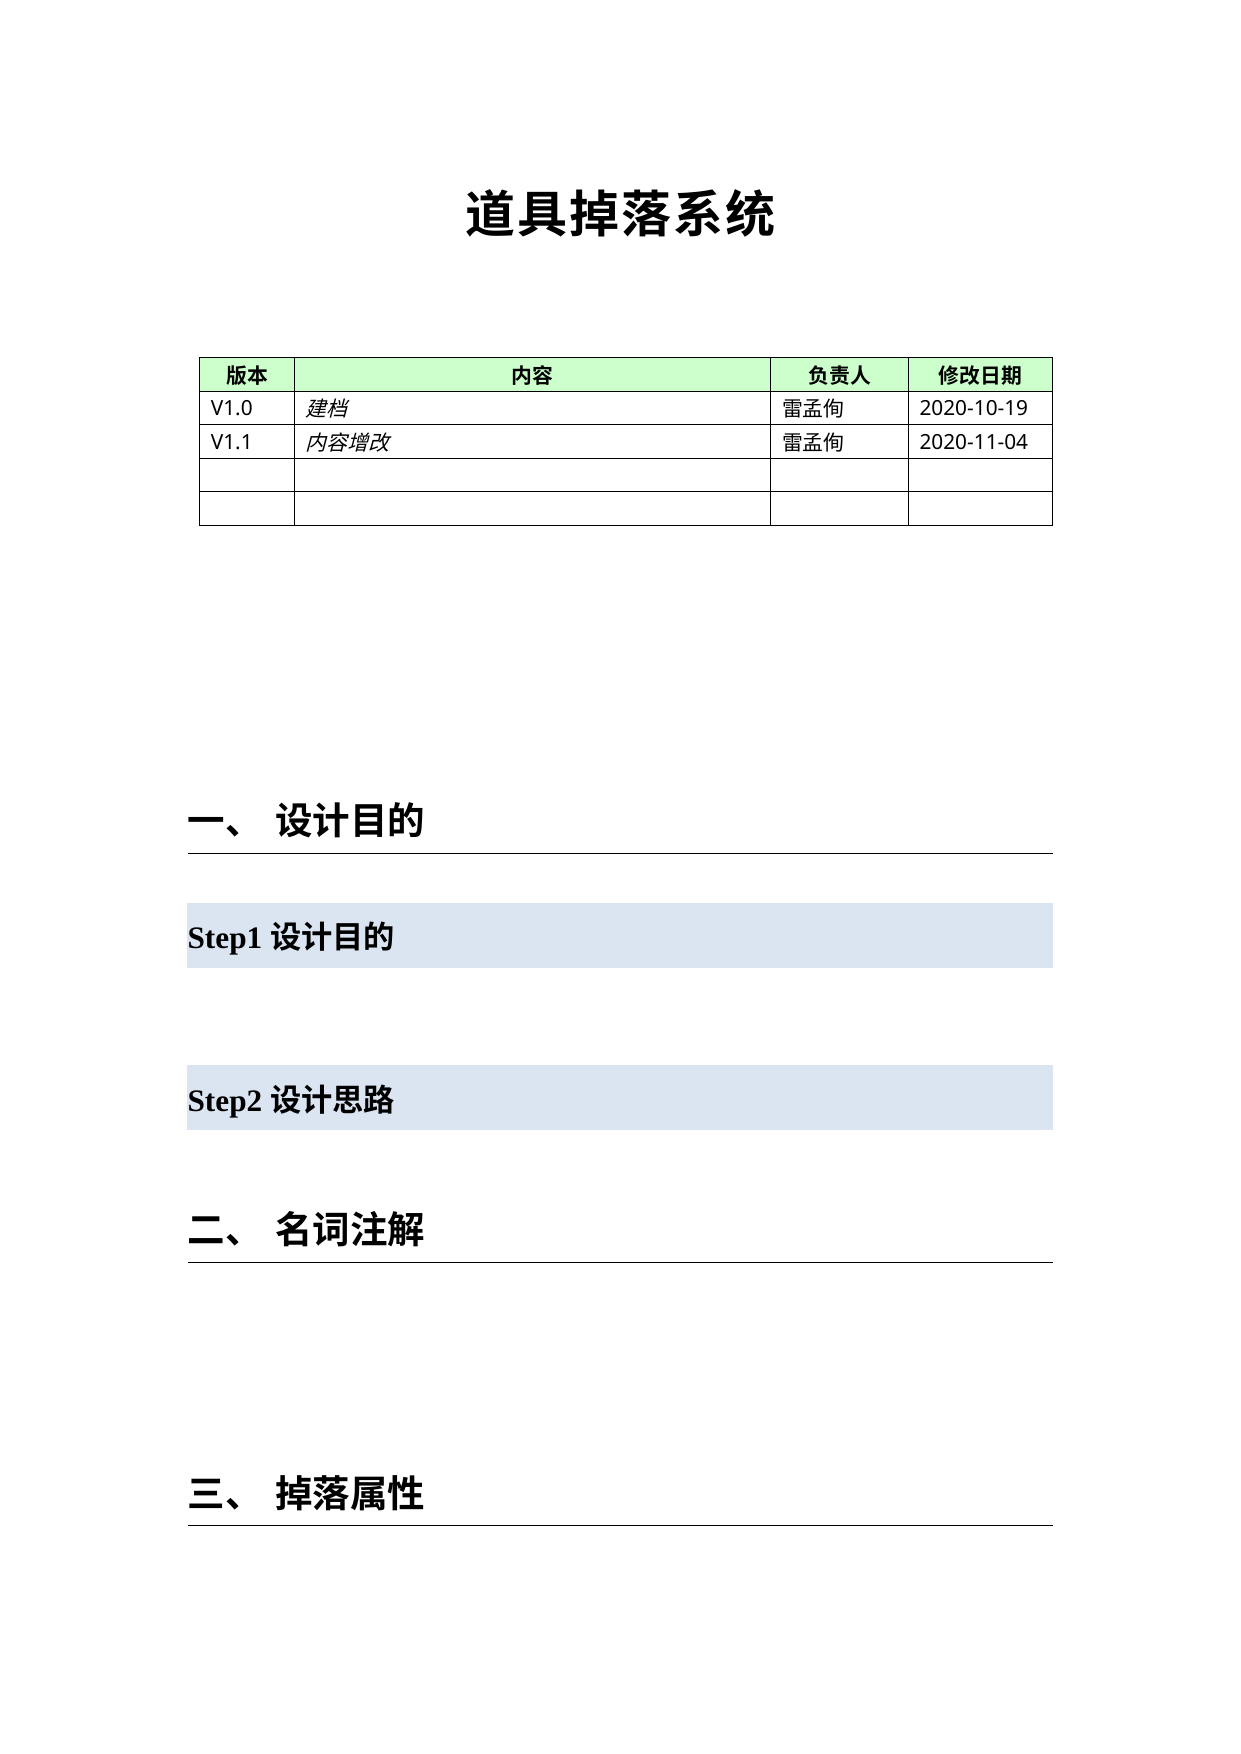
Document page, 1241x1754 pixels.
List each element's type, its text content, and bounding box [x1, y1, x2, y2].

table_header 版本 [200, 358, 294, 391]
table_cell V1.0 [200, 392, 294, 424]
table_cell [295, 459, 770, 491]
title 道具掉落系统 [187, 162, 1053, 259]
table_header 内容 [295, 358, 770, 391]
subtitle 设计目的 [187, 786, 1053, 854]
table_cell [295, 492, 770, 525]
table_cell V1.1 [200, 425, 294, 458]
table_cell 2020-10-19 [909, 392, 1052, 424]
table_cell 内容增改 [295, 425, 770, 458]
subtitle 名词注解 [187, 1195, 1053, 1263]
table_cell [200, 492, 294, 525]
table_cell [909, 492, 1052, 525]
table_header 负责人 [771, 358, 908, 391]
subtitle Step2 设计思路 [187, 1065, 1053, 1130]
table_cell 建档 [295, 392, 770, 424]
subtitle 掉落属性 [187, 1458, 1053, 1526]
table_cell [771, 492, 908, 525]
table_cell 雷孟侚 [771, 425, 908, 458]
table_cell [200, 459, 294, 491]
table_cell [771, 459, 908, 491]
table_header 修改日期 [909, 358, 1052, 391]
table_cell 雷孟侚 [771, 392, 908, 424]
table_cell 2020-11-04 [909, 425, 1052, 458]
table_cell [909, 459, 1052, 491]
subtitle Step1 设计目的 [187, 903, 1053, 968]
